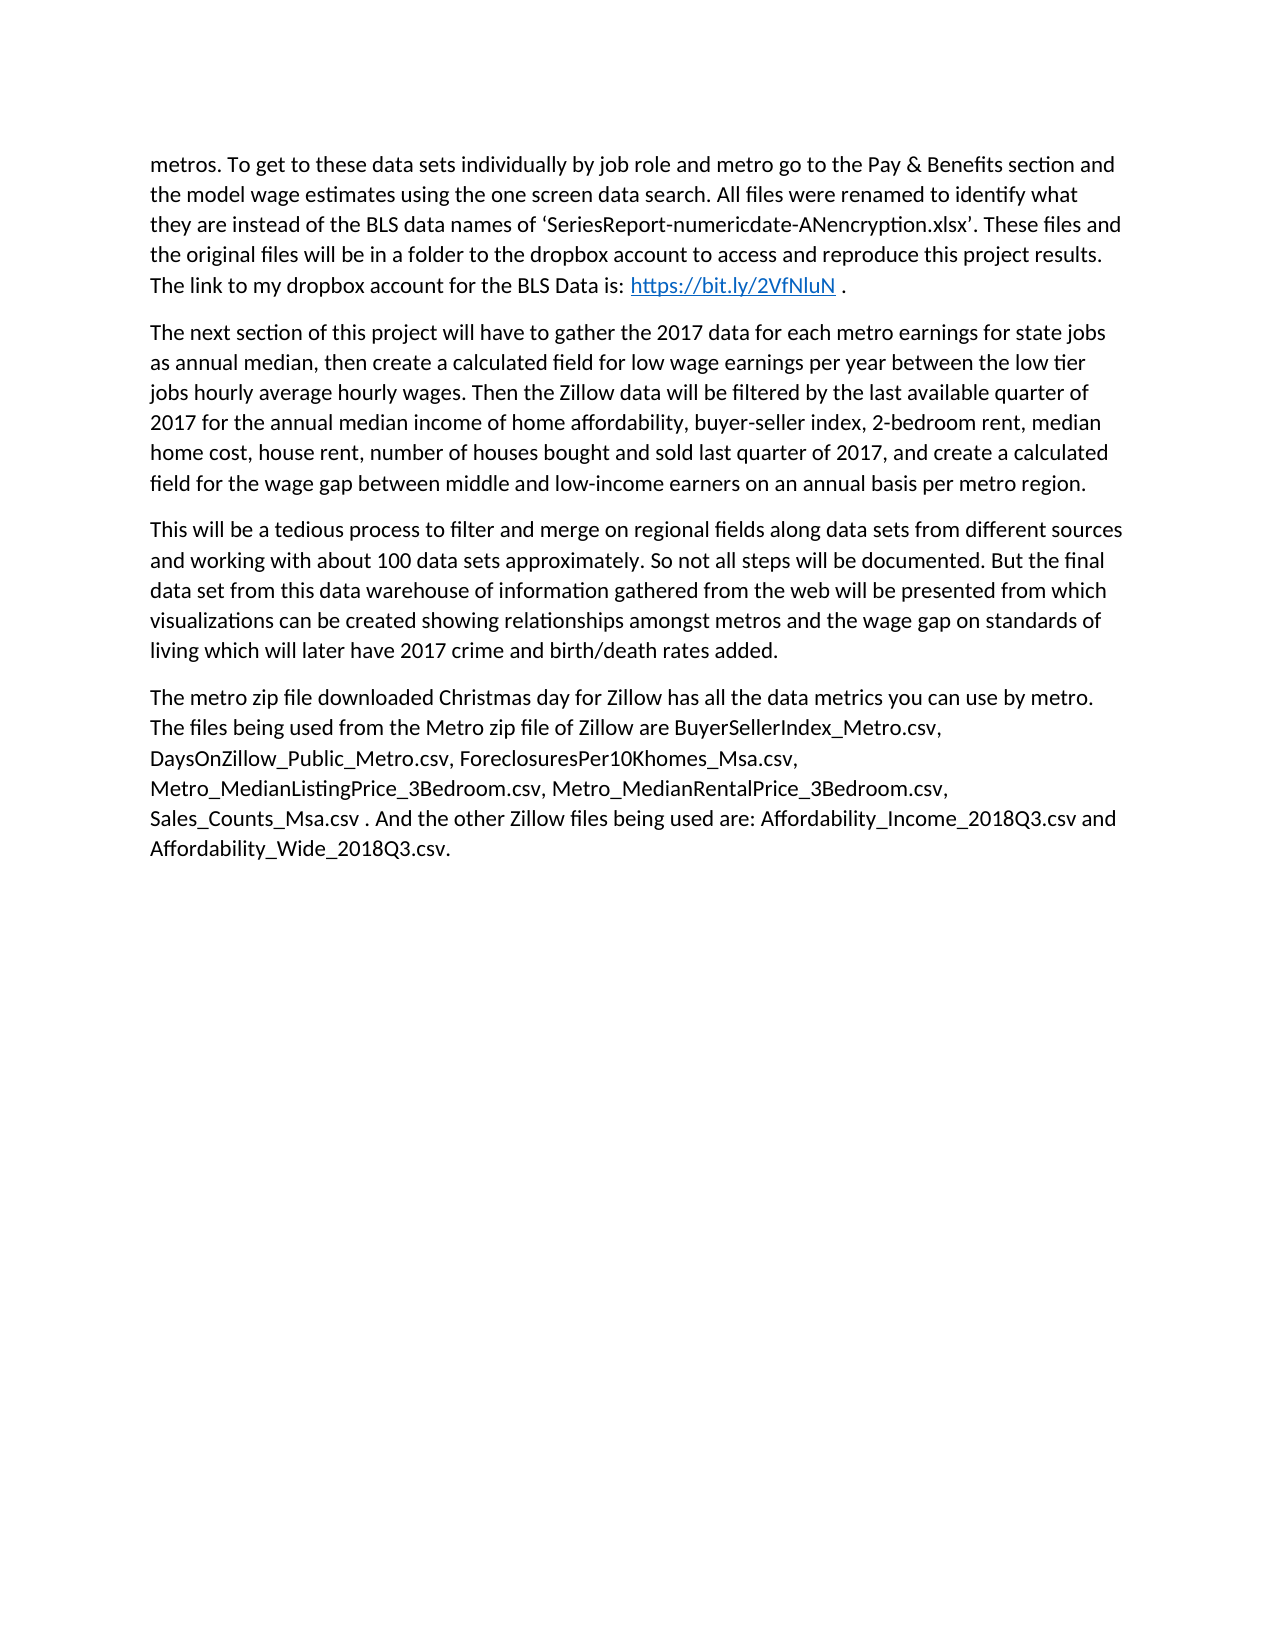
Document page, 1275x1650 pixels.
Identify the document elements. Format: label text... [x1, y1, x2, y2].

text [150, 150, 1125, 299]
text The metro zip file downloaded Christmas day for Zillow has all the data metrics you can use by metro. The files being used from the Metro zip file of Zillow are BuyerSellerIndex_Metro.csv, DaysOnZillow_Public_Metro.csv, ForeclosuresPer10Khomes_Msa.csv, Metro_MedianListingPrice_3Bedroom.csv, Metro_MedianRentalPrice_3Bedroom.csv, Sales_Counts_Msa.csv . And the other Zillow files being used are: Affordability_Income_2018Q3.csv and Affordability_Wide_2018Q3.csv. [150, 683, 1125, 862]
text This will be a tedious process to filter and merge on regional fields along data sets from different sources and working with about 100 data sets approximately. So not all steps will be documented. But the final data set from this data warehouse of information gathered from the web will be presented from which visualizations can be created showing relationships amongst metros and the wage gap on standards of living which will later have 2017 crime and birth/death rates added. [150, 516, 1125, 664]
text The next section of this project will have to gather the 2017 data for each metro earnings for state jobs as annual median, then create a calculated field for low wage earnings per year between the low tier jobs hourly average hourly wages. Then the Zillow data will be filtered by the last available quarter of 2017 for the annual median income of home affordability, buyer-seller index, 2-bedroom rent, median home cost, house rent, number of houses bought and sold last quarter of 2017, and create a calculated field for the wage gap between middle and low-income earners on an annual basis per metro region. [150, 318, 1125, 497]
